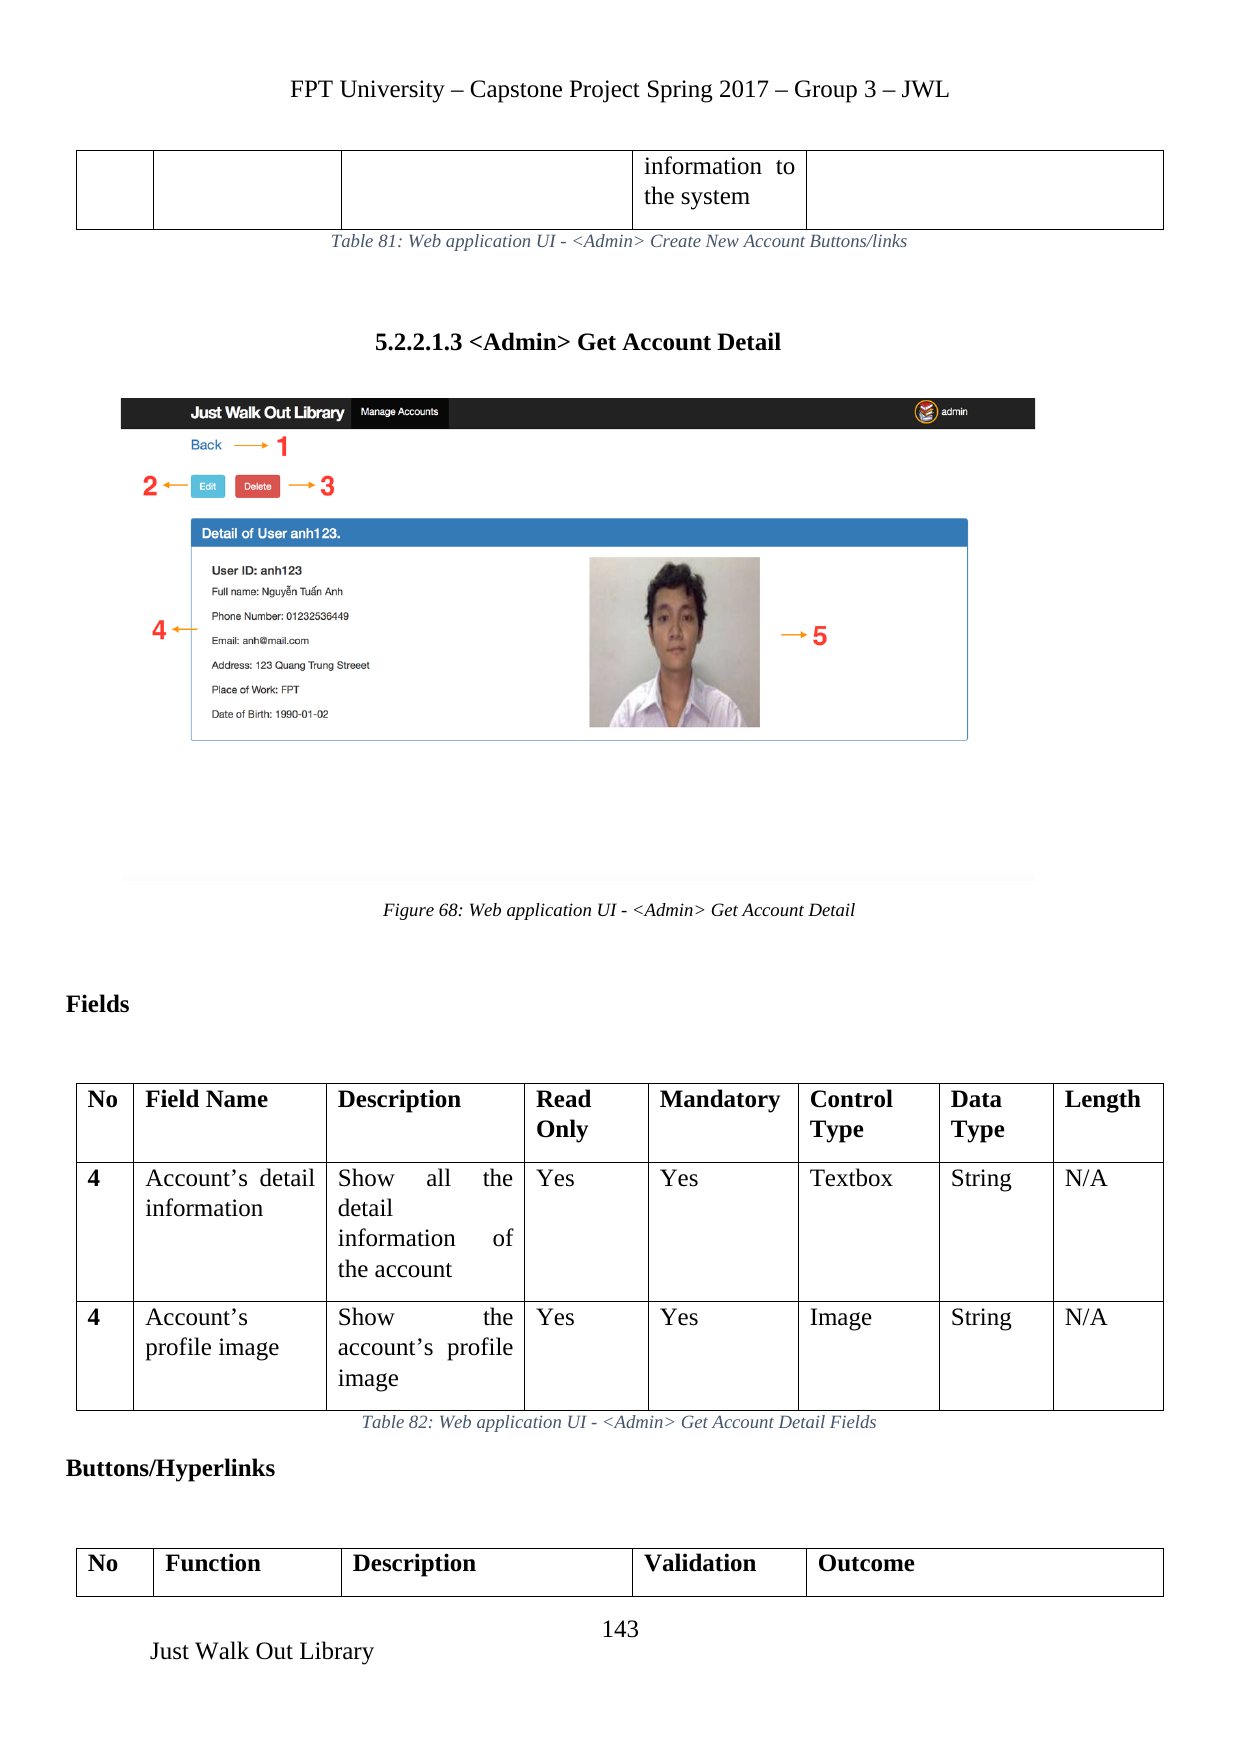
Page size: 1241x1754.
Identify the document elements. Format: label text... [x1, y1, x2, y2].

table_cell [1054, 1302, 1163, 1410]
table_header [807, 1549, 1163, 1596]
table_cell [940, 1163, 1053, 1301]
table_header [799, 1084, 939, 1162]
picture [120, 398, 1035, 881]
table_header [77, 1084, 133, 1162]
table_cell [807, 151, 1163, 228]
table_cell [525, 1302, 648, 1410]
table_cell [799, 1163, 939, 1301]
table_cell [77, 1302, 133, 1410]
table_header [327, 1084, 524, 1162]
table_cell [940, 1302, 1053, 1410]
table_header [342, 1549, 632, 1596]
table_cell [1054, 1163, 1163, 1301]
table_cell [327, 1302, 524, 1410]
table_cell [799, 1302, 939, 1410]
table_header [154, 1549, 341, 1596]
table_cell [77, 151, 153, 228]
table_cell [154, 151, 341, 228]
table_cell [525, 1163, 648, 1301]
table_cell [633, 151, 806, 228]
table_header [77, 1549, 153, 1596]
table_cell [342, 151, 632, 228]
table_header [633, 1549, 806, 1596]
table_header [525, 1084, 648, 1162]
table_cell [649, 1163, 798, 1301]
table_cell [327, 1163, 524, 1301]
subtitle <Admin> Get Account Detail [375, 327, 1090, 356]
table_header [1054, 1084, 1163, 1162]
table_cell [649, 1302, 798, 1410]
text Figure 68: Web application UI - <Admin> Get Account Detail [150, 899, 1090, 921]
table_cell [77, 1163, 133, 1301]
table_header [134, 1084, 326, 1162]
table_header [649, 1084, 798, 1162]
text Fields [66, 989, 1090, 1018]
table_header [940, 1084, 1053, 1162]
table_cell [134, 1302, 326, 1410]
text Buttons/Hyperlinks [66, 1453, 1090, 1482]
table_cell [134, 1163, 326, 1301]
